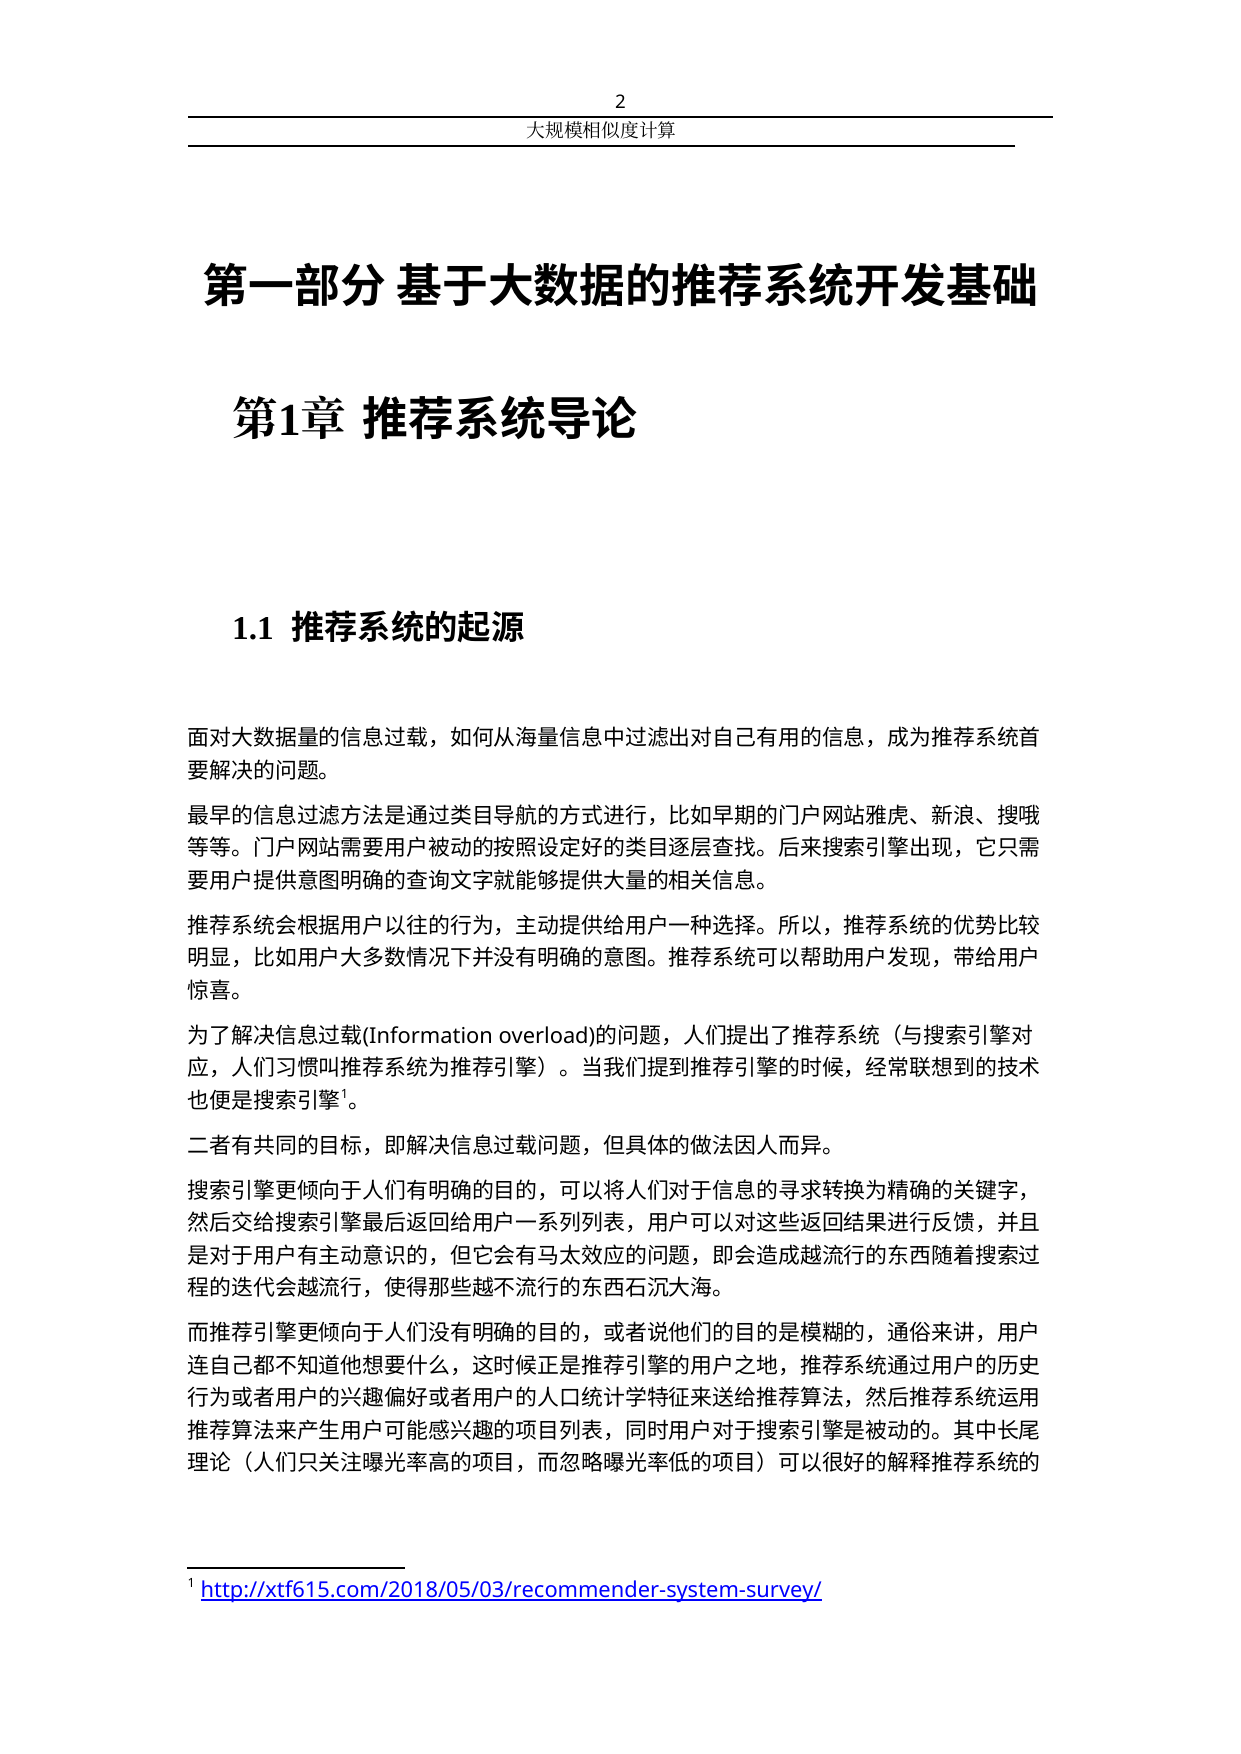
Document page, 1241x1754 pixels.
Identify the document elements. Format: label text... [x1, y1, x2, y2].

text 最早的信息过滤方法是通过类目导航的方式进行，比如早期的门户网站雅虎、新浪、搜哦等等。门户网站需要用户被动的按照设定好的类目逐层查找。后来搜索引擎出现，它只需要用户提供意图明确的查询文字就能够提供大量的相关信息。 [187, 797, 1053, 895]
text 面对大数据量的信息过载，如何从海量信息中过滤出对自己有用的信息，成为推荐系统首要解决的问题。 [187, 720, 1053, 785]
subtitle 推荐系统导论 [232, 367, 1053, 465]
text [187, 1315, 1053, 1477]
text 为了解决信息过载(Information overload)的问题，人们提出了推荐系统（与搜索引擎对应，人们习惯叫推荐系统为推荐引擎）。当我们提到推荐引擎的时候，经常联想到的技术也便是搜索引擎。 [187, 1017, 1053, 1115]
text 搜索引擎更倾向于人们有明确的目的，可以将人们对于信息的寻求转换为精确的关键字，然后交给搜索引擎最后返回给用户一系列列表，用户可以对这些返回结果进行反馈，并且是对于用户有主动意识的，但它会有马太效应的问题，即会造成越流行的东西随着搜索过程的迭代会越流行，使得那些越不流行的东西石沉大海。 [187, 1172, 1053, 1302]
subtitle 推荐系统的起源 [232, 593, 1053, 658]
text 推荐系统会根据用户以往的行为，主动提供给用户一种选择。所以，推荐系统的优势比较明显，比如用户大多数情况下并没有明确的意图。推荐系统可以帮助用户发现，带给用户惊喜。 [187, 907, 1053, 1005]
text 二者有共同的目标，即解决信息过载问题，但具体的做法因人而异。 [187, 1127, 1053, 1160]
title 第一部分 基于大数据的推荐系统开发基础 [187, 234, 1053, 332]
